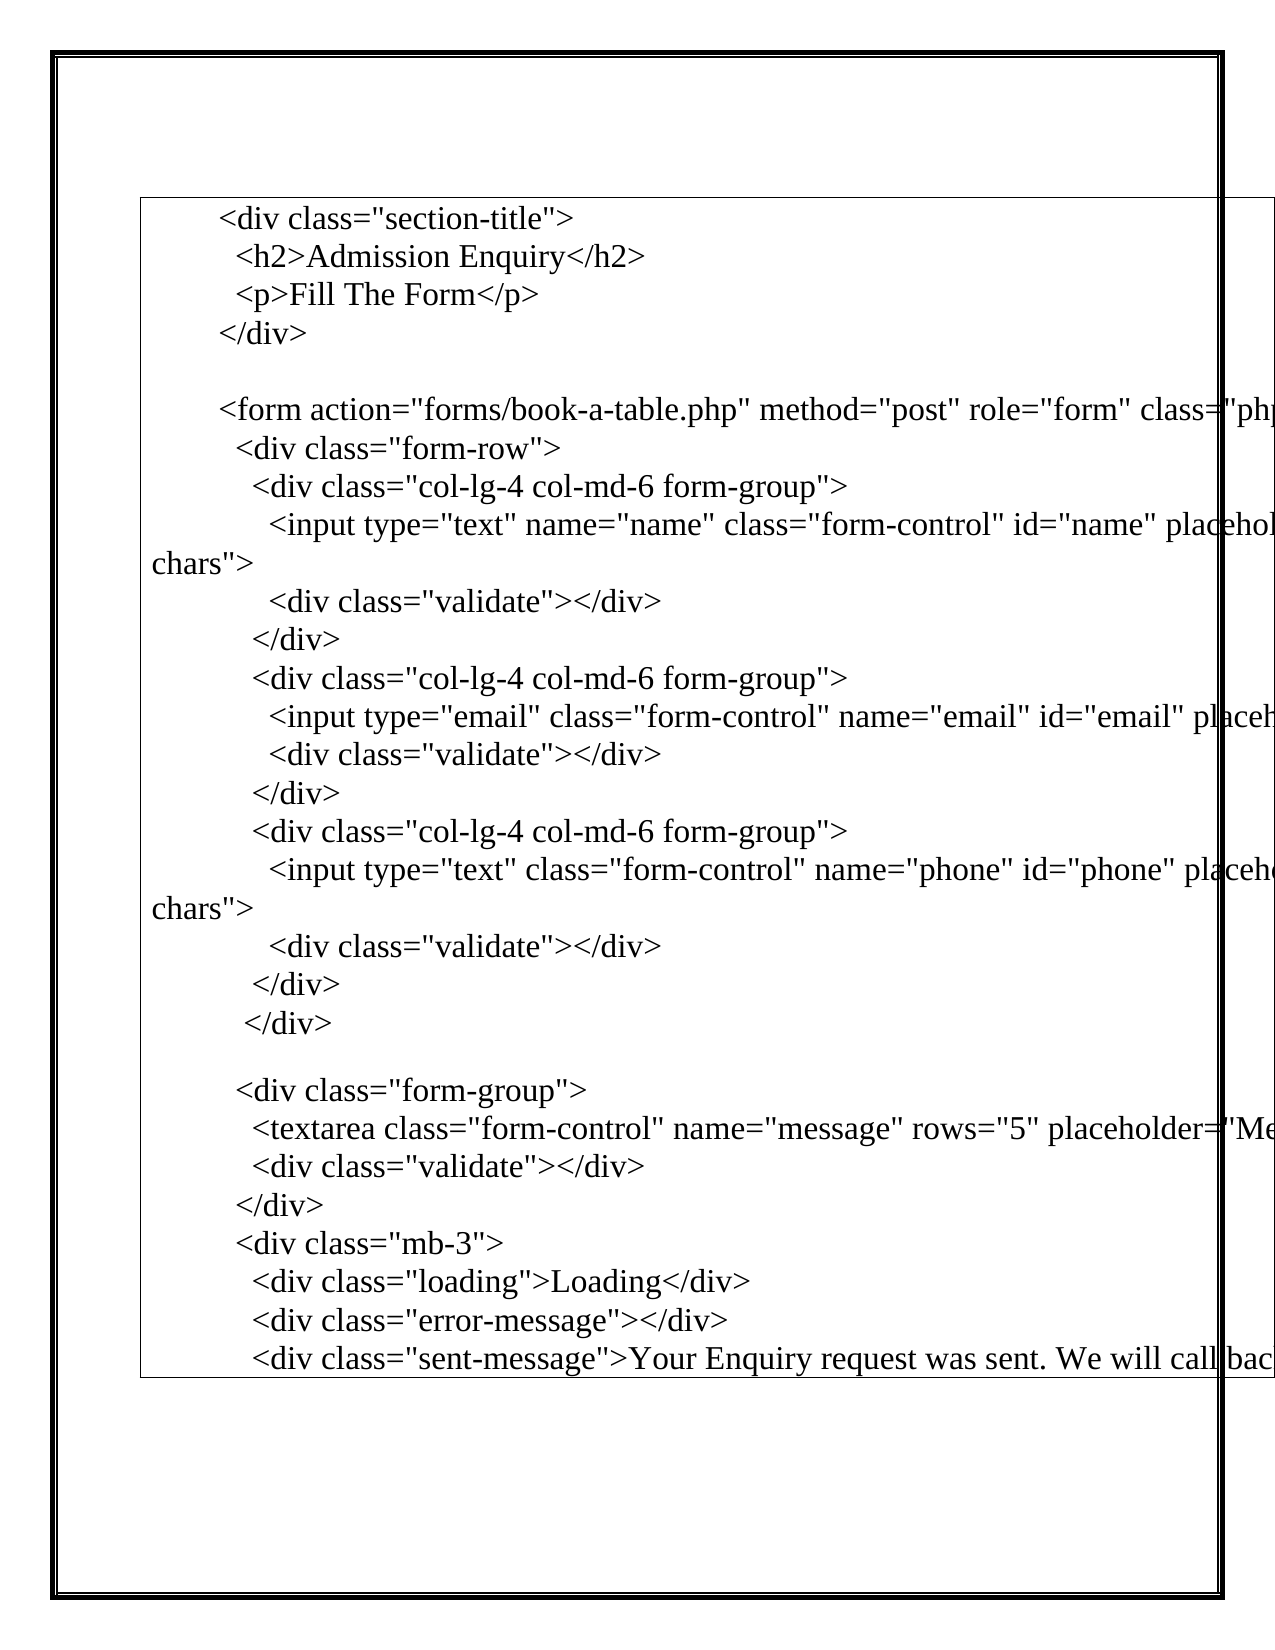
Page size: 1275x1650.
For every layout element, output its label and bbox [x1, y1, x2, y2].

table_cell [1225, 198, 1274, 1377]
table_cell [141, 198, 1217, 1377]
